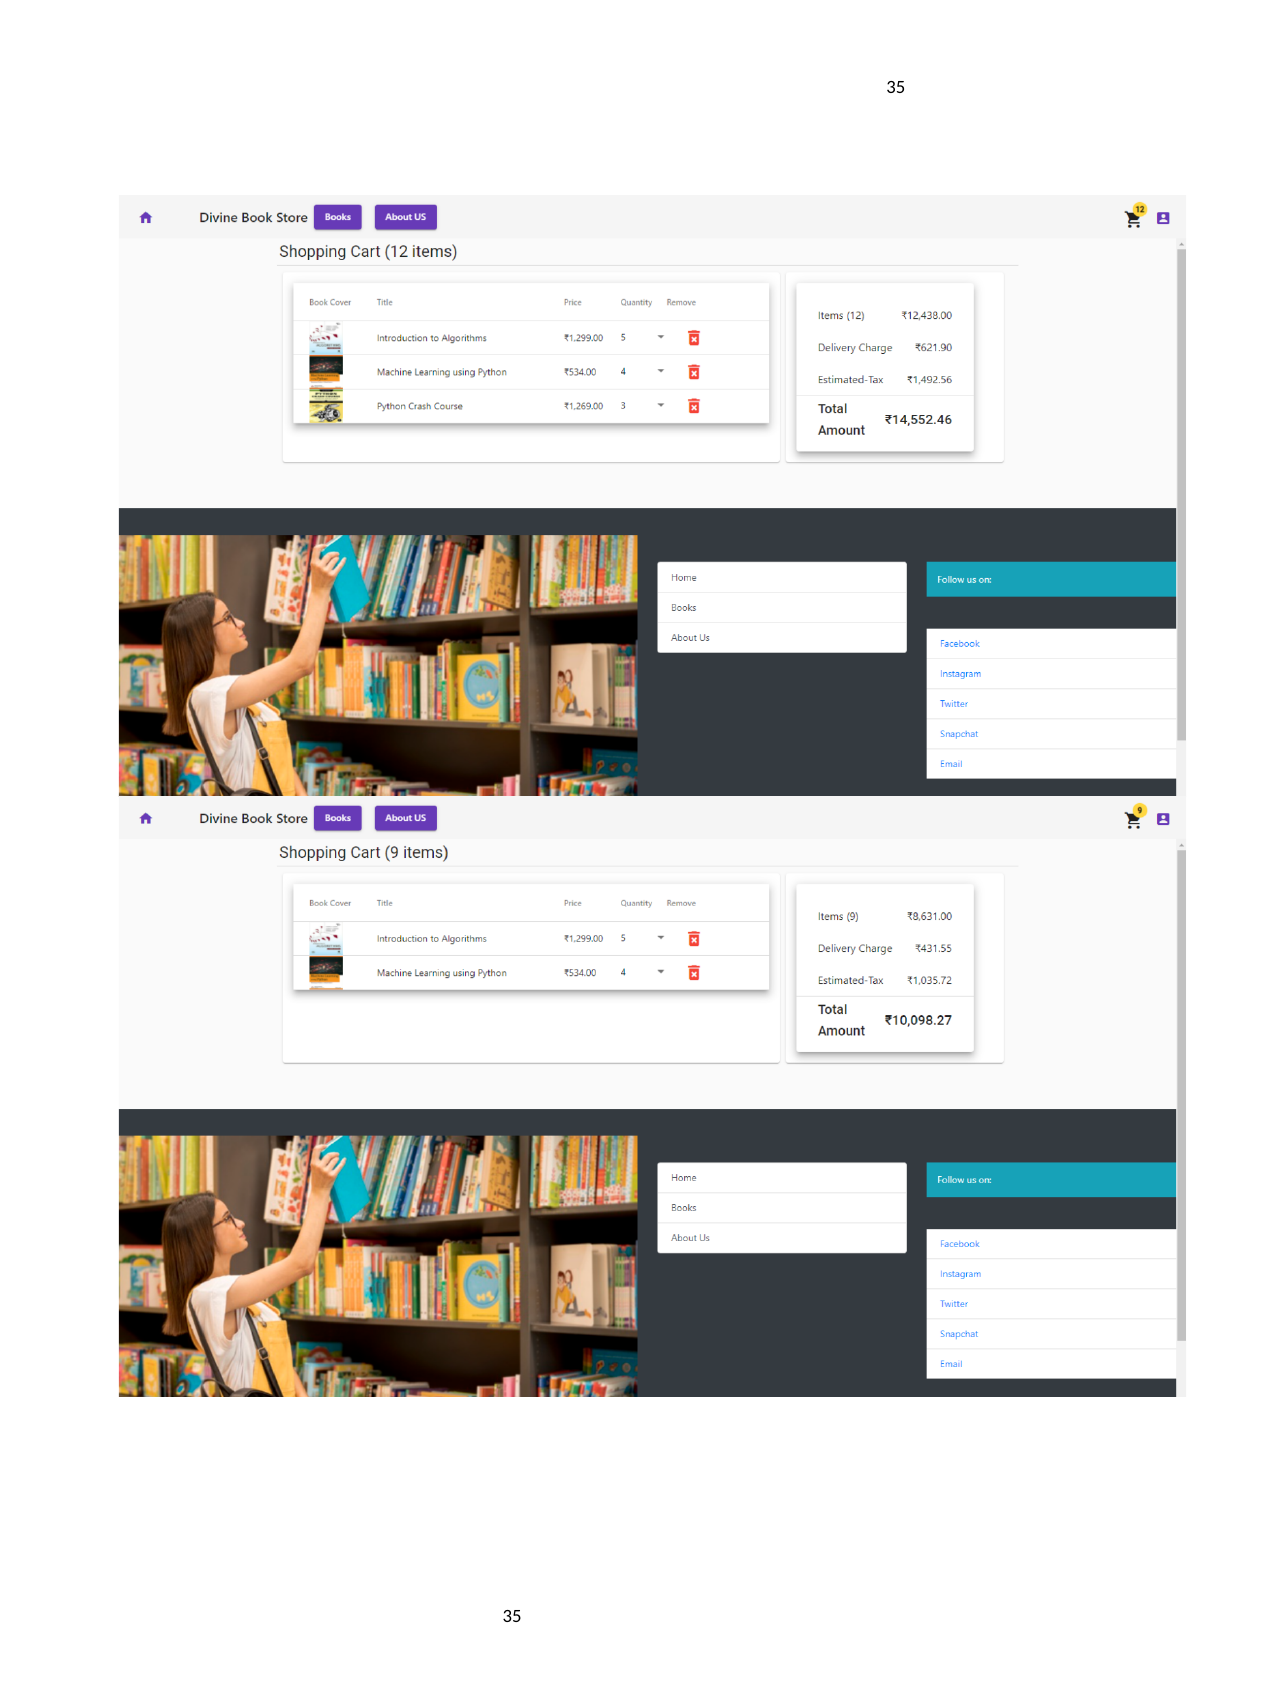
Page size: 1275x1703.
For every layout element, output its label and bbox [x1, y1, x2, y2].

picture [118, 195, 1187, 1397]
